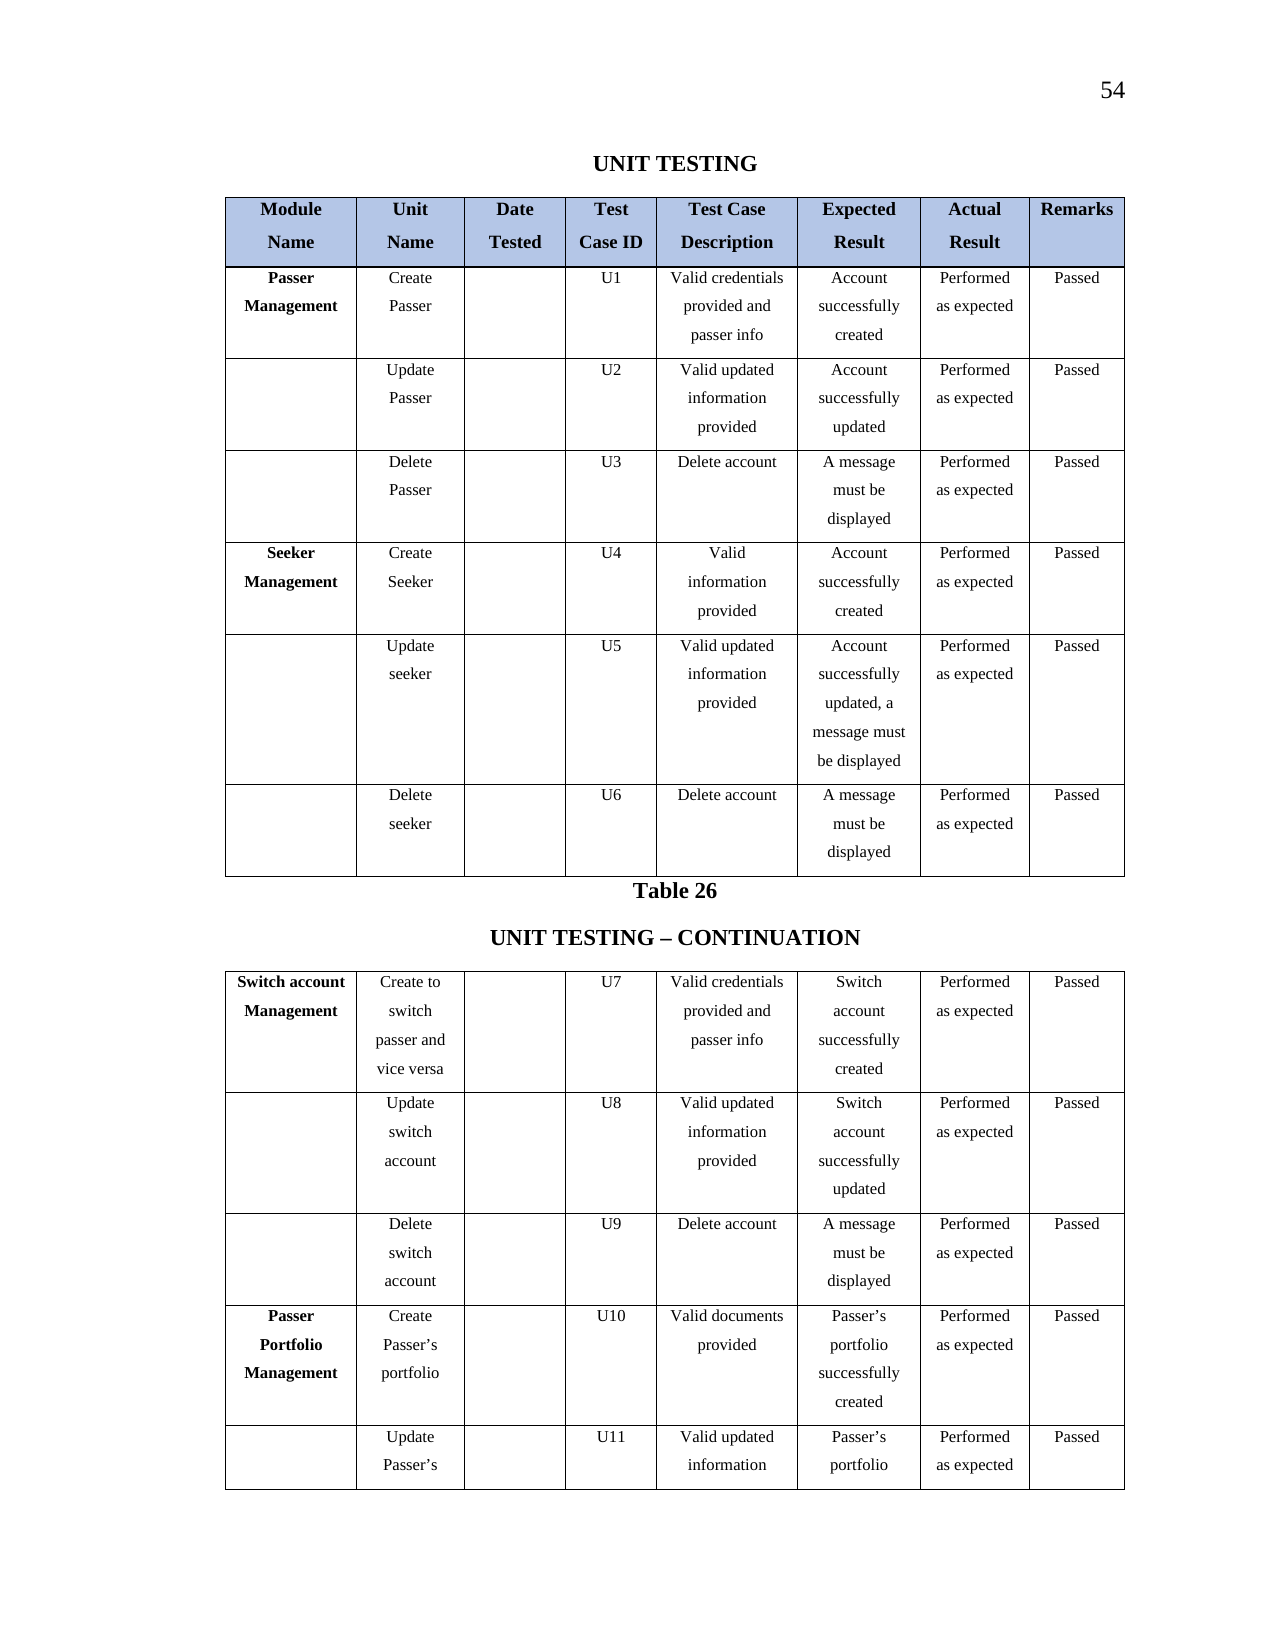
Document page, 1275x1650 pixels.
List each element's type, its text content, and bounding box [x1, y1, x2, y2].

table_cell [465, 451, 565, 542]
table_cell U10 [566, 1306, 656, 1425]
table_cell Account successfully updated [798, 359, 920, 450]
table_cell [798, 1426, 920, 1488]
table_header U7 [566, 972, 656, 1092]
table_cell Valid credentials provided and passer info [657, 268, 797, 358]
table_cell Account successfully created [798, 268, 920, 358]
table_cell Create Passer’s portfolio [357, 1306, 464, 1425]
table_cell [657, 1426, 797, 1488]
table_cell U9 [566, 1214, 656, 1304]
table_header Switch account successfully created [798, 972, 920, 1092]
table_cell Account successfully created [798, 543, 920, 634]
table_cell Passed [1030, 359, 1124, 450]
table_cell Valid documents provided [657, 1306, 797, 1425]
text UNIT TESTING [225, 150, 1125, 176]
table_cell [226, 785, 356, 876]
table_cell [226, 1426, 356, 1488]
table_cell Update seeker [357, 635, 464, 784]
table_cell [226, 1214, 356, 1304]
table_cell Passed [1030, 1306, 1124, 1425]
table_cell Update Passer [357, 359, 464, 450]
table_cell Switch account successfully updated [798, 1093, 920, 1213]
table_cell [465, 785, 565, 876]
table_cell [465, 1214, 565, 1304]
table_header Create to switch passer and vice versa [357, 972, 464, 1092]
table_cell U8 [566, 1093, 656, 1213]
table_cell Performed as expected [921, 268, 1029, 358]
table_cell [465, 1093, 565, 1213]
table_cell Passer Management [226, 268, 356, 358]
table_cell Delete account [657, 1214, 797, 1304]
table_cell Delete Passer [357, 451, 464, 542]
table_cell Valid updated information provided [657, 359, 797, 450]
table_cell U2 [566, 359, 656, 450]
table_cell Passed [1030, 543, 1124, 634]
table_cell Performed as expected [921, 359, 1029, 450]
table_cell Create Seeker [357, 543, 464, 634]
table_cell U4 [566, 543, 656, 634]
table_cell Passed [1030, 1214, 1124, 1304]
table_cell Passed [1030, 635, 1124, 784]
table_cell Performed as expected [921, 785, 1029, 876]
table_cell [357, 1426, 464, 1488]
table_cell Valid updated information provided [657, 1093, 797, 1213]
table_cell [226, 635, 356, 784]
table_cell U5 [566, 635, 656, 784]
table_cell Performed as expected [921, 1093, 1029, 1213]
table_cell [226, 1093, 356, 1213]
table_cell U1 [566, 268, 656, 358]
table_cell Delete account [657, 785, 797, 876]
table_cell Update switch account [357, 1093, 464, 1213]
table_header Valid credentials provided and passer info [657, 972, 797, 1092]
table_cell Create Passer [357, 268, 464, 358]
table_header Date Tested [465, 198, 565, 266]
table_cell U11 [566, 1426, 656, 1488]
table_cell [226, 359, 356, 450]
table_cell A message must be displayed [798, 451, 920, 542]
table_cell U6 [566, 785, 656, 876]
table_cell [465, 1306, 565, 1425]
table_cell Delete account [657, 451, 797, 542]
table_cell Performed as expected [921, 543, 1029, 634]
table_cell Valid updated information provided [657, 635, 797, 784]
table_header Switch account Management [226, 972, 356, 1092]
table_cell Valid information provided [657, 543, 797, 634]
table_header Remarks [1030, 198, 1124, 266]
table_header Expected Result [798, 198, 920, 266]
table_cell Performed as expected [921, 1306, 1029, 1425]
table_header Performed as expected [921, 972, 1029, 1092]
table_header Test Case Description [657, 198, 797, 266]
table_cell Delete switch account [357, 1214, 464, 1304]
table_cell [465, 359, 565, 450]
table_cell Passer’s portfolio successfully created [798, 1306, 920, 1425]
table_cell Performed as expected [921, 635, 1029, 784]
table_cell [226, 451, 356, 542]
table_cell A message must be displayed [798, 1214, 920, 1304]
table_cell Performed as expected [921, 1214, 1029, 1304]
table_cell [465, 268, 565, 358]
table_cell Passer Portfolio Management [226, 1306, 356, 1425]
text UNIT TESTING – CONTINUATION [225, 924, 1125, 950]
table_cell [465, 635, 565, 784]
table_cell Performed as expected [921, 451, 1029, 542]
table_cell Seeker Management [226, 543, 356, 634]
table_cell [465, 543, 565, 634]
table_cell Account successfully updated, a message must be displayed [798, 635, 920, 784]
table_cell Passed [1030, 1093, 1124, 1213]
text Table 26 [225, 877, 1125, 903]
table_cell Passed [1030, 1426, 1124, 1488]
table_header Test Case ID [566, 198, 656, 266]
table_cell Passed [1030, 785, 1124, 876]
table_header Passed [1030, 972, 1124, 1092]
table_header Unit Name [357, 198, 464, 266]
table_cell [465, 1426, 565, 1488]
table_header Module Name [226, 198, 356, 266]
table_cell A message must be displayed [798, 785, 920, 876]
table_cell Passed [1030, 268, 1124, 358]
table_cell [921, 1426, 1029, 1488]
table_cell U3 [566, 451, 656, 542]
table_cell Passed [1030, 451, 1124, 542]
table_header [465, 972, 565, 1092]
table_header Actual Result [921, 198, 1029, 266]
table_cell Delete seeker [357, 785, 464, 876]
